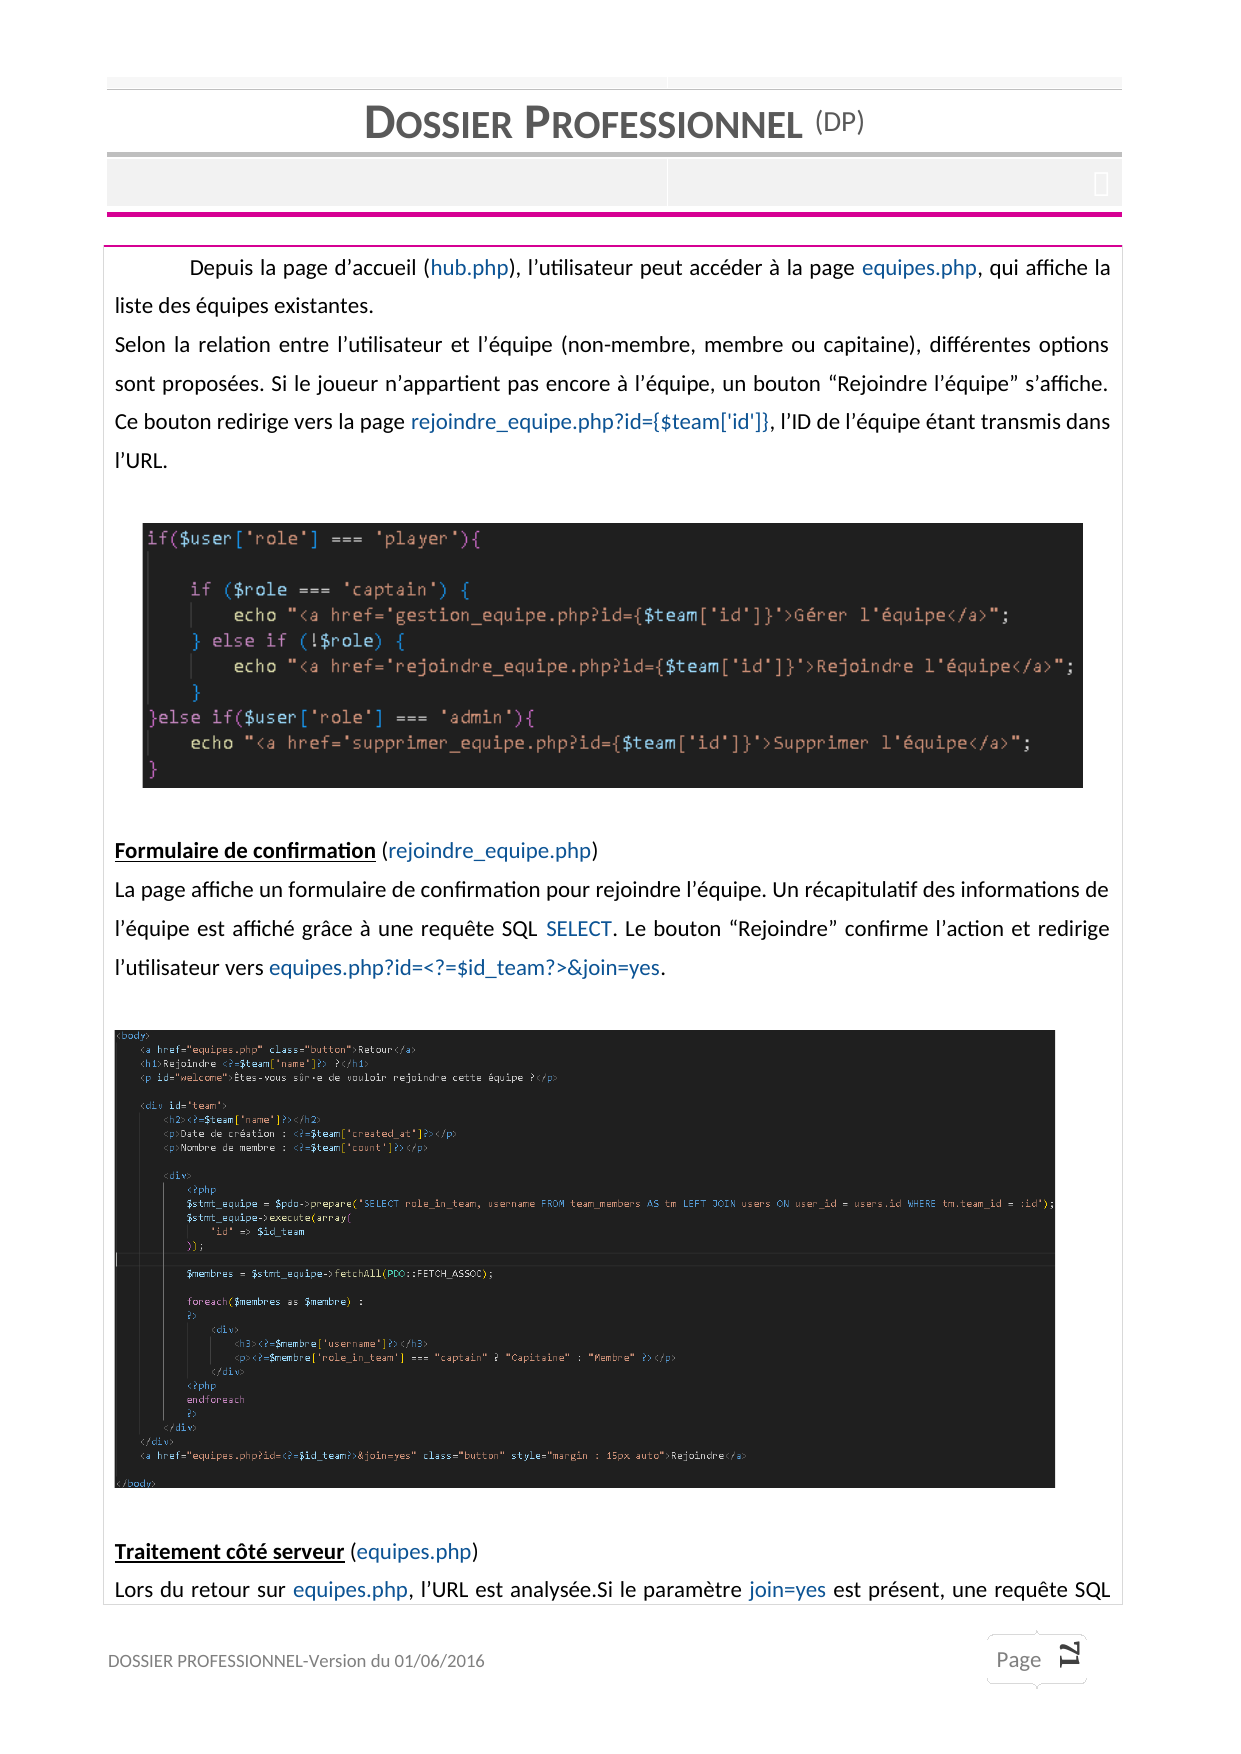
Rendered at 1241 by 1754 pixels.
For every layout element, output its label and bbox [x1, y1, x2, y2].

picture [114, 1030, 1055, 1488]
table_cell [104, 247, 1122, 1604]
picture [142, 523, 1083, 788]
